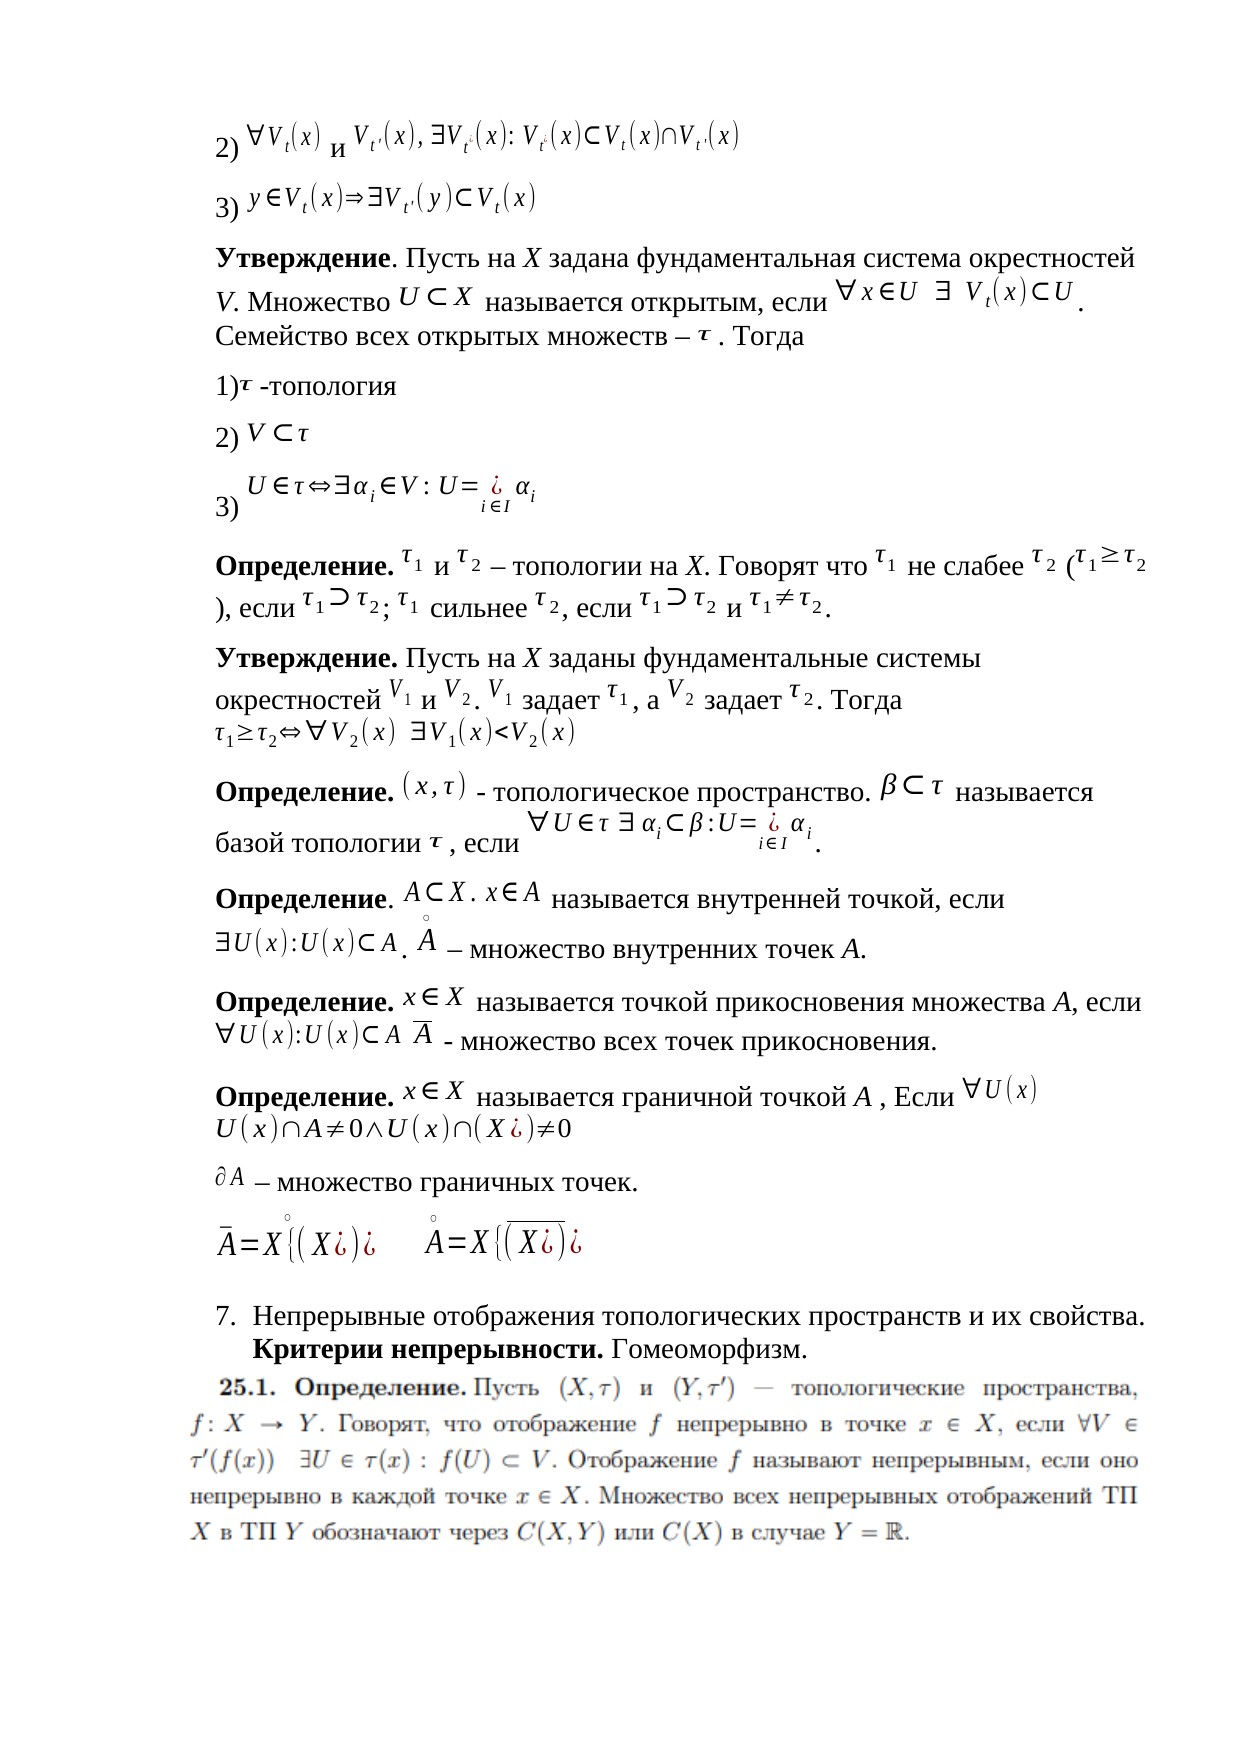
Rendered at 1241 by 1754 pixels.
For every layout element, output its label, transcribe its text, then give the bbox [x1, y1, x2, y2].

text Утверждение. Пусть на X задана фундаментальная система окрестностей V. Множество называется открытым, если . Семейство всех открытых множеств – . Тогда [215, 241, 1152, 351]
text Определение. и – топологии на X. Говорят что не слабее (), если ; сильнее , если и . [215, 539, 1152, 623]
text – множество граничных точек. [215, 1162, 1152, 1198]
text Определение. называется граничной точкой A , Если [215, 1073, 1152, 1145]
text 3) [215, 471, 1152, 522]
text 2) и [215, 118, 1152, 163]
list Непрерывные отображения топологических пространств и их свойства. Критерии непрерывности. Гомеоморфизм. [215, 1298, 1152, 1365]
picture [177, 1365, 1152, 1554]
text 3) [215, 180, 1152, 224]
text 2) [215, 418, 1152, 454]
text Определение. называется точкой прикосновения множества A, если - множество всех точек прикосновения. [215, 981, 1152, 1056]
text 1)-топология [215, 368, 1152, 402]
text Определение. - топологическое пространство. называется базой топологии , если . [215, 768, 1152, 859]
text Утверждение. Пусть на X заданы фундаментальные системы окрестностей и . задает , а задает . Тогда [215, 640, 1152, 752]
text Определение. называется внутренней точкой, если . – множество внутренних точек A. [215, 876, 1152, 965]
